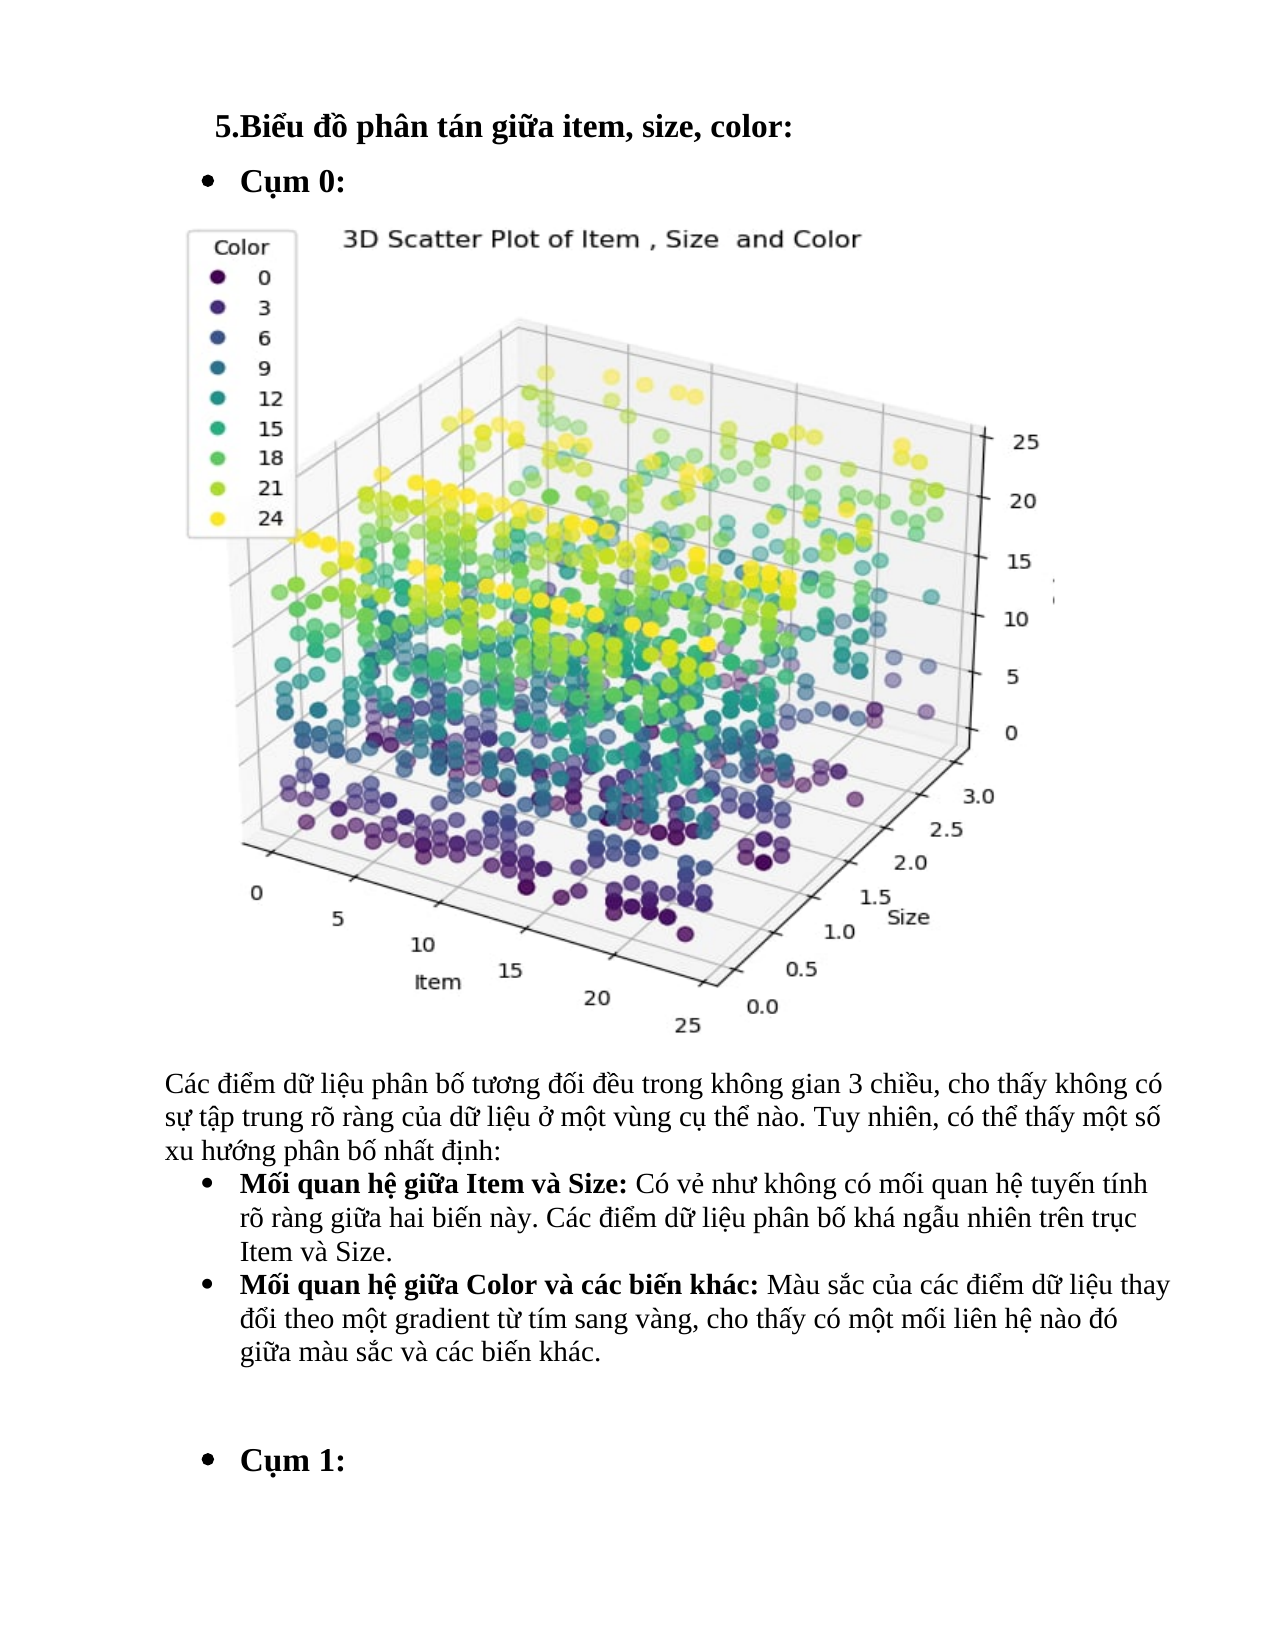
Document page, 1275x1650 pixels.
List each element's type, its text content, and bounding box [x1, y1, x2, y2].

subtitle 5.Biểu đồ phân tán giữa item, size, color: [214, 106, 1175, 144]
list Cụm 1: [202, 1440, 1175, 1478]
list Mối quan hệ giữa Color và các biến khác: Màu sắc của các điểm dữ liệu thay đổi theo một gradient từ tím sang vàng, cho thấy có một mối liên hệ nào đó giữa màu sắc và các biến khác. [202, 1267, 1175, 1368]
list Cụm 0: [202, 161, 1175, 200]
list Mối quan hệ giữa Item và Size: Có vẻ như không có mối quan hệ tuyến tính rõ ràng giữa hai biến này. Các điểm dữ liệu phân bố khá ngẫu nhiên trên trục Item và Size. [202, 1167, 1175, 1267]
picture [164, 216, 1055, 1050]
text Các điểm dữ liệu phân bố tương đối đều trong không gian 3 chiều, cho thấy không có sự tập trung rõ ràng của dữ liệu ở một vùng cụ thể nào. Tuy nhiên, có thể thấy một số xu hướng phân bố nhất định: [164, 1066, 1175, 1167]
